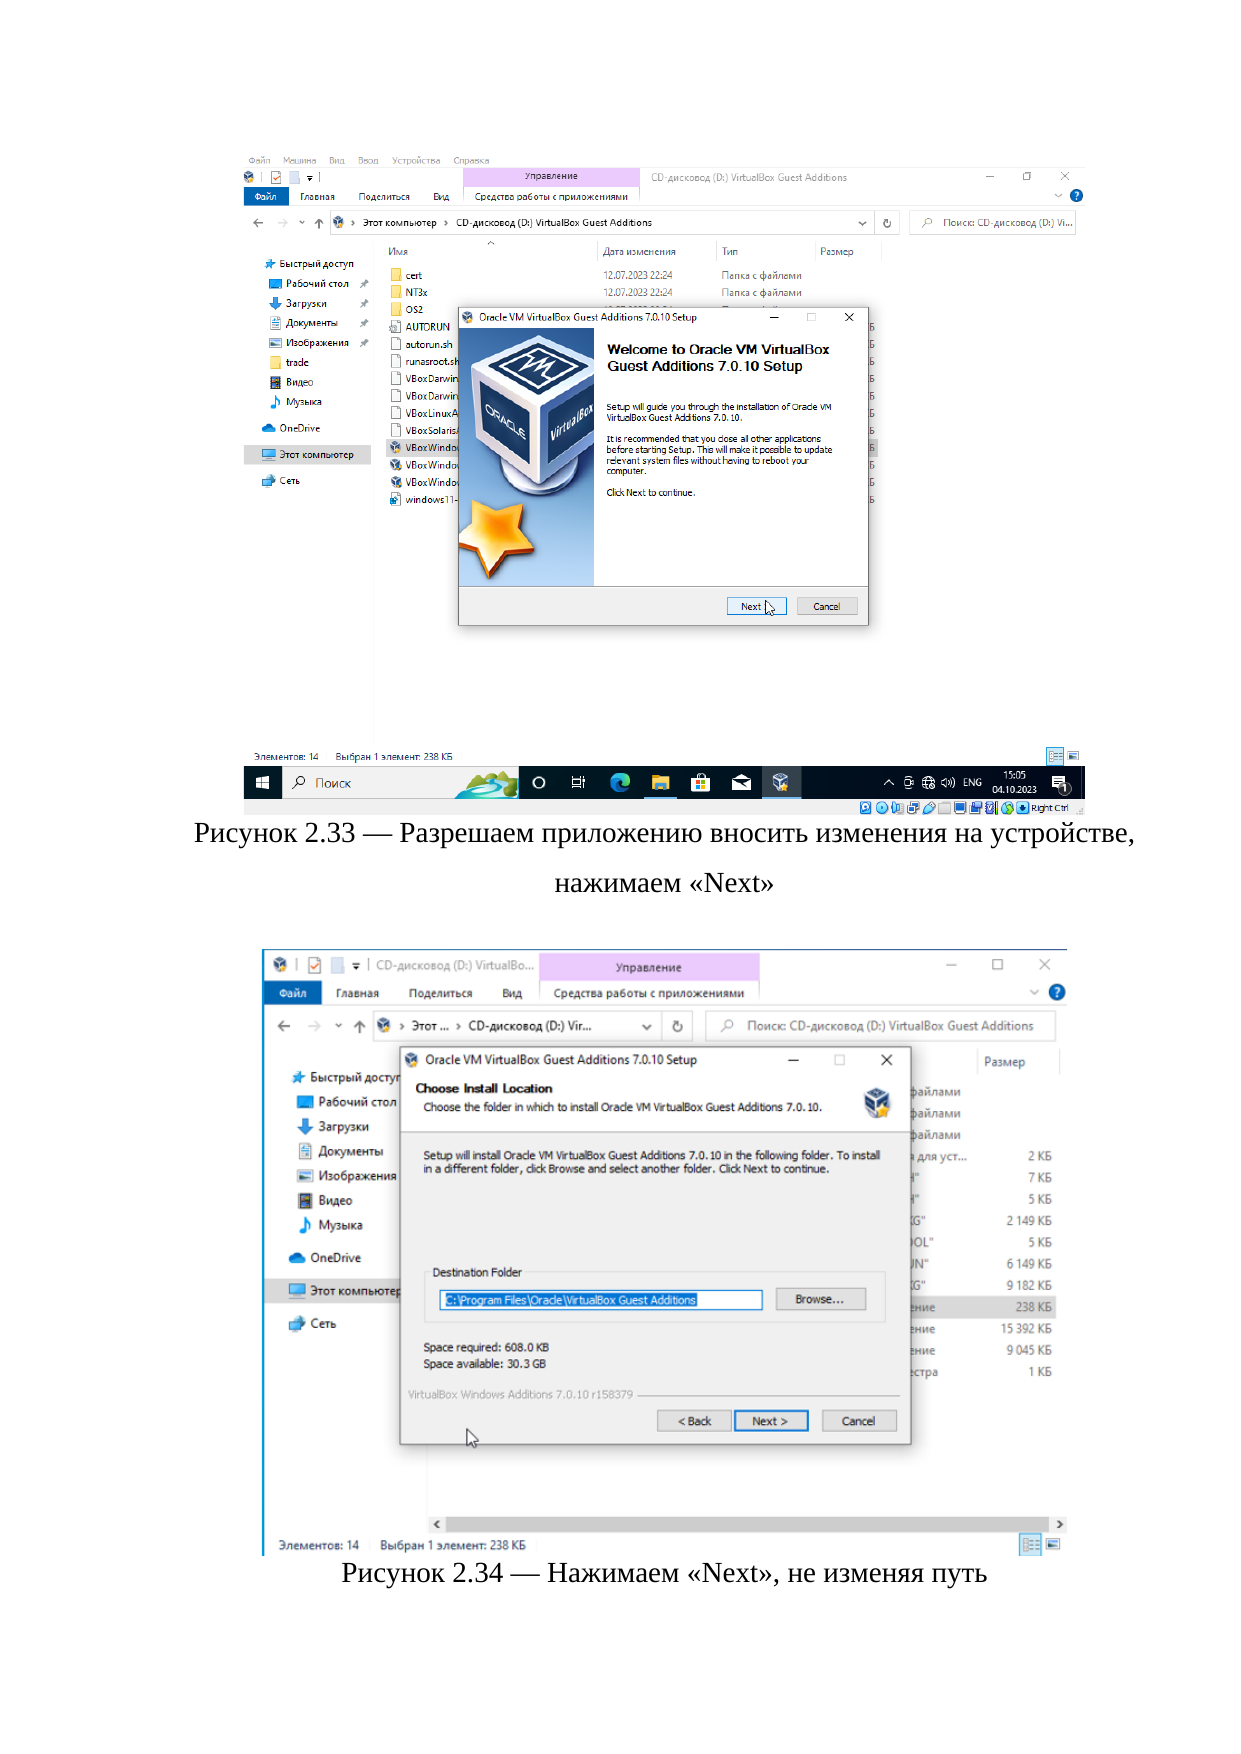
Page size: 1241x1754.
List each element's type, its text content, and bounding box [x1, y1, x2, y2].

picture [243, 151, 1085, 815]
picture [264, 949, 1068, 1556]
text Рисунок 2.34 — Нажимаем «Next», не изменяя путь [177, 1555, 1152, 1589]
text Рисунок 2.33 — Разрешаем приложению вносить изменения на устройстве, нажимаем «Next» [177, 815, 1152, 899]
